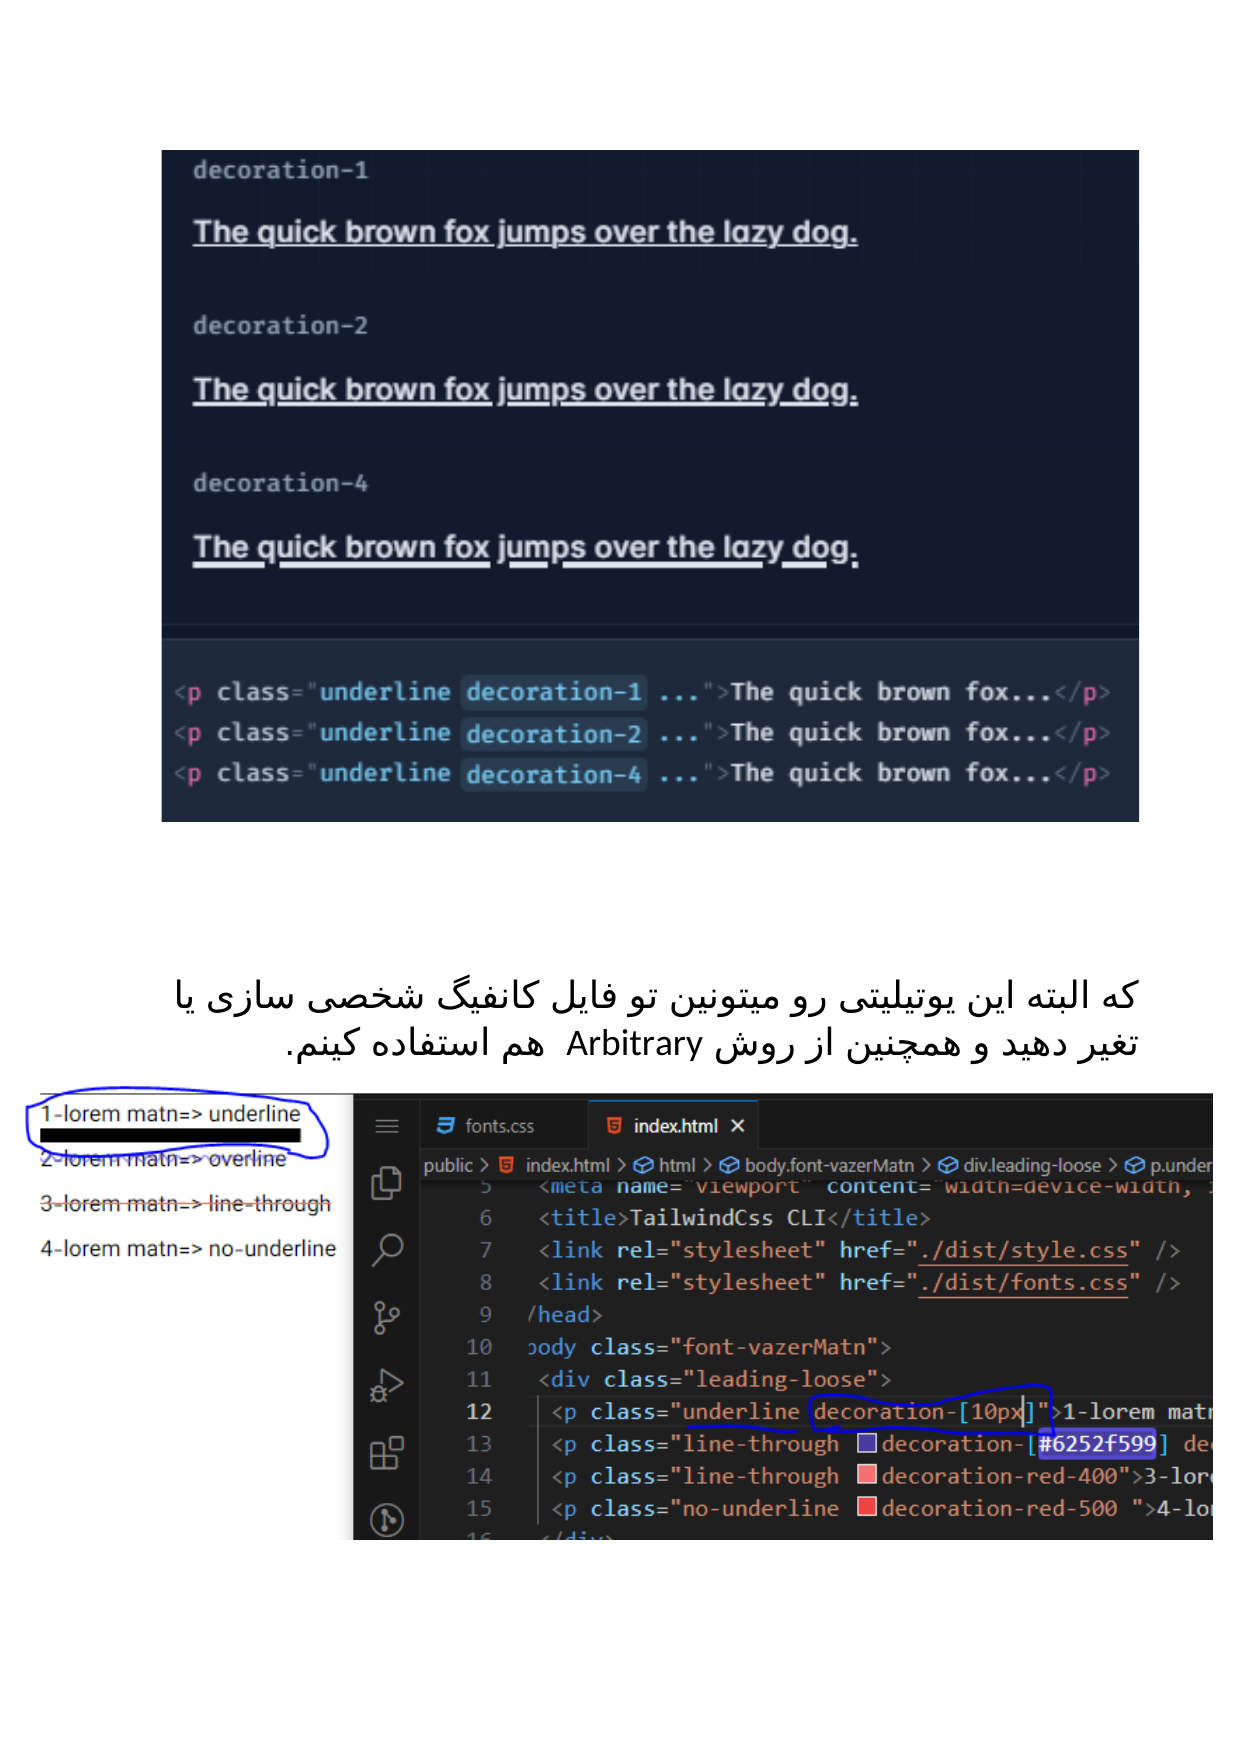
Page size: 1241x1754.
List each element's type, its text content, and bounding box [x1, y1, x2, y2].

picture [161, 150, 1140, 822]
text که البته این یوتیلیتی رو میتونین تو فایل کانفیگ شخصی سازی یا تغیر دهید و همچنین از روش Arbitrary هم استفاده کینم. [150, 973, 1139, 1065]
picture [25, 1085, 1213, 1540]
